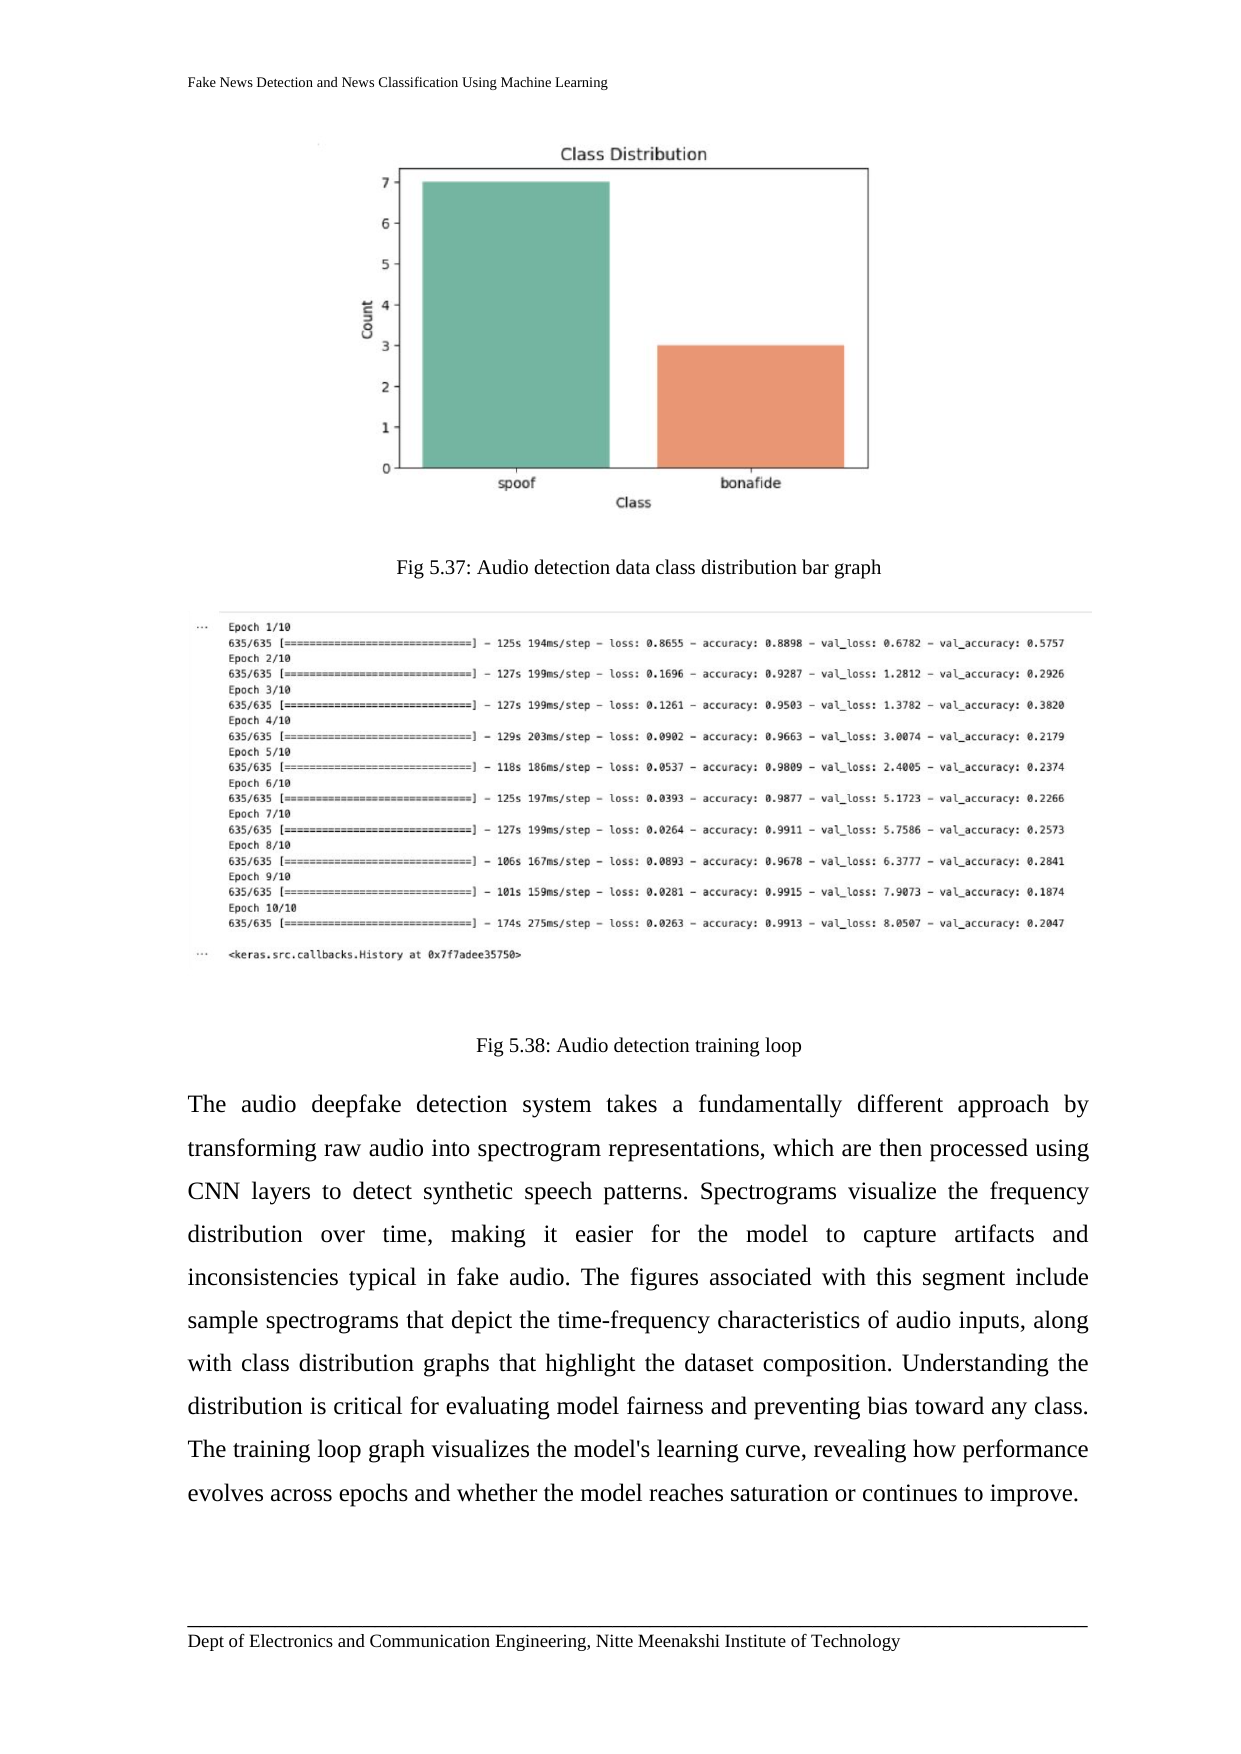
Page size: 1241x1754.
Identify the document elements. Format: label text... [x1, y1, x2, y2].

text Fig 5.37: Audio detection data class distribution bar graph [187, 555, 1090, 579]
text The audio deepfake detection system takes a fundamentally different approach by transforming raw audio into spectrogram representations, which are then processed using CNN layers to detect synthetic speech patterns. Spectrograms visualize the frequency distribution over time, making it easier for the model to capture artifacts and inconsistencies typical in fake audio. The figures associated with this segment include sample spectrograms that depict the time-frequency characteristics of audio inputs, along with class distribution graphs that highlight the dataset composition. Understanding the distribution is critical for evaluating model fairness and preventing bias toward any class. The training loop graph visualizes the model's learning curve, revealing how performance evolves across epochs and whether the model reaches saturation or continues to improve. [187, 1089, 1090, 1506]
text Fig 5.38: Audio detection training loop [187, 1033, 1090, 1057]
picture [187, 611, 1128, 998]
picture [317, 119, 960, 520]
